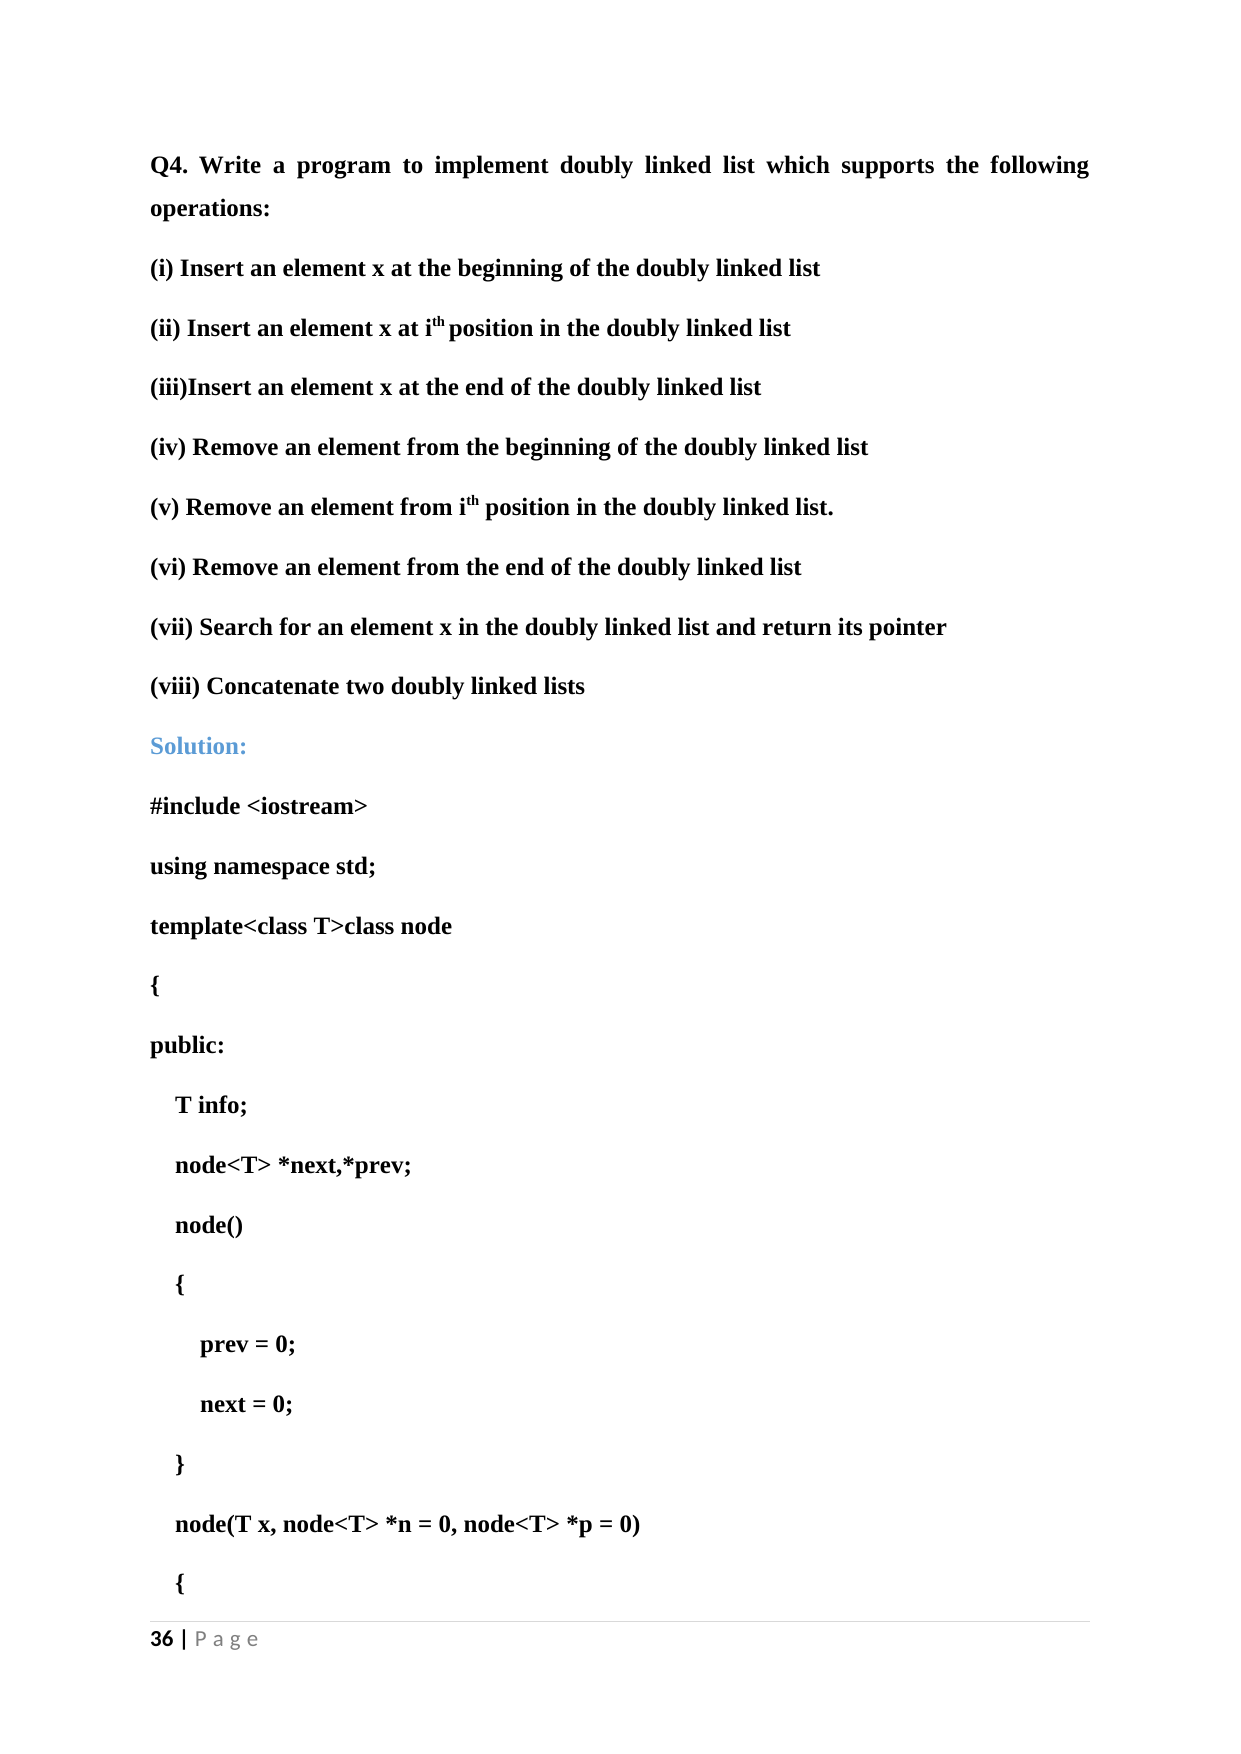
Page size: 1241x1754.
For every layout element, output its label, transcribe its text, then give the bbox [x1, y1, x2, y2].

text (i) Insert an element x at the beginning of the doubly linked list [150, 253, 1090, 282]
text (vii) Search for an element x in the doubly linked list and return its pointer [150, 612, 1090, 640]
text (ii) Insert an element x at ith position in the doubly linked list [150, 313, 1090, 341]
text node() [150, 1210, 1090, 1238]
text next = 0; [150, 1389, 1090, 1418]
text T info; [150, 1090, 1090, 1119]
text { [150, 971, 1090, 999]
text prev = 0; [150, 1329, 1090, 1358]
text using namespace std; [150, 851, 1090, 880]
text Q4. Write a program to implement doubly linked list which supports the following operations: [150, 150, 1090, 222]
text node(T x, node<T> *n = 0, node<T> *p = 0) [150, 1509, 1090, 1537]
text (iii)Insert an element x at the end of the doubly linked list [150, 372, 1090, 401]
text (v) Remove an element from ith position in the doubly linked list. [150, 492, 1090, 521]
text (viii) Concatenate two doubly linked lists [150, 671, 1090, 700]
text (vi) Remove an element from the end of the doubly linked list [150, 552, 1090, 581]
text { [150, 1269, 1090, 1298]
text { [150, 1568, 1090, 1597]
text #include <iostream> [150, 791, 1090, 820]
text template<class T>class node [150, 911, 1090, 939]
text (iv) Remove an element from the beginning of the doubly linked list [150, 432, 1090, 461]
text Solution: [150, 731, 1090, 760]
text } [150, 1449, 1090, 1478]
text node<T> *next,*prev; [150, 1150, 1090, 1179]
text public: [150, 1030, 1090, 1059]
